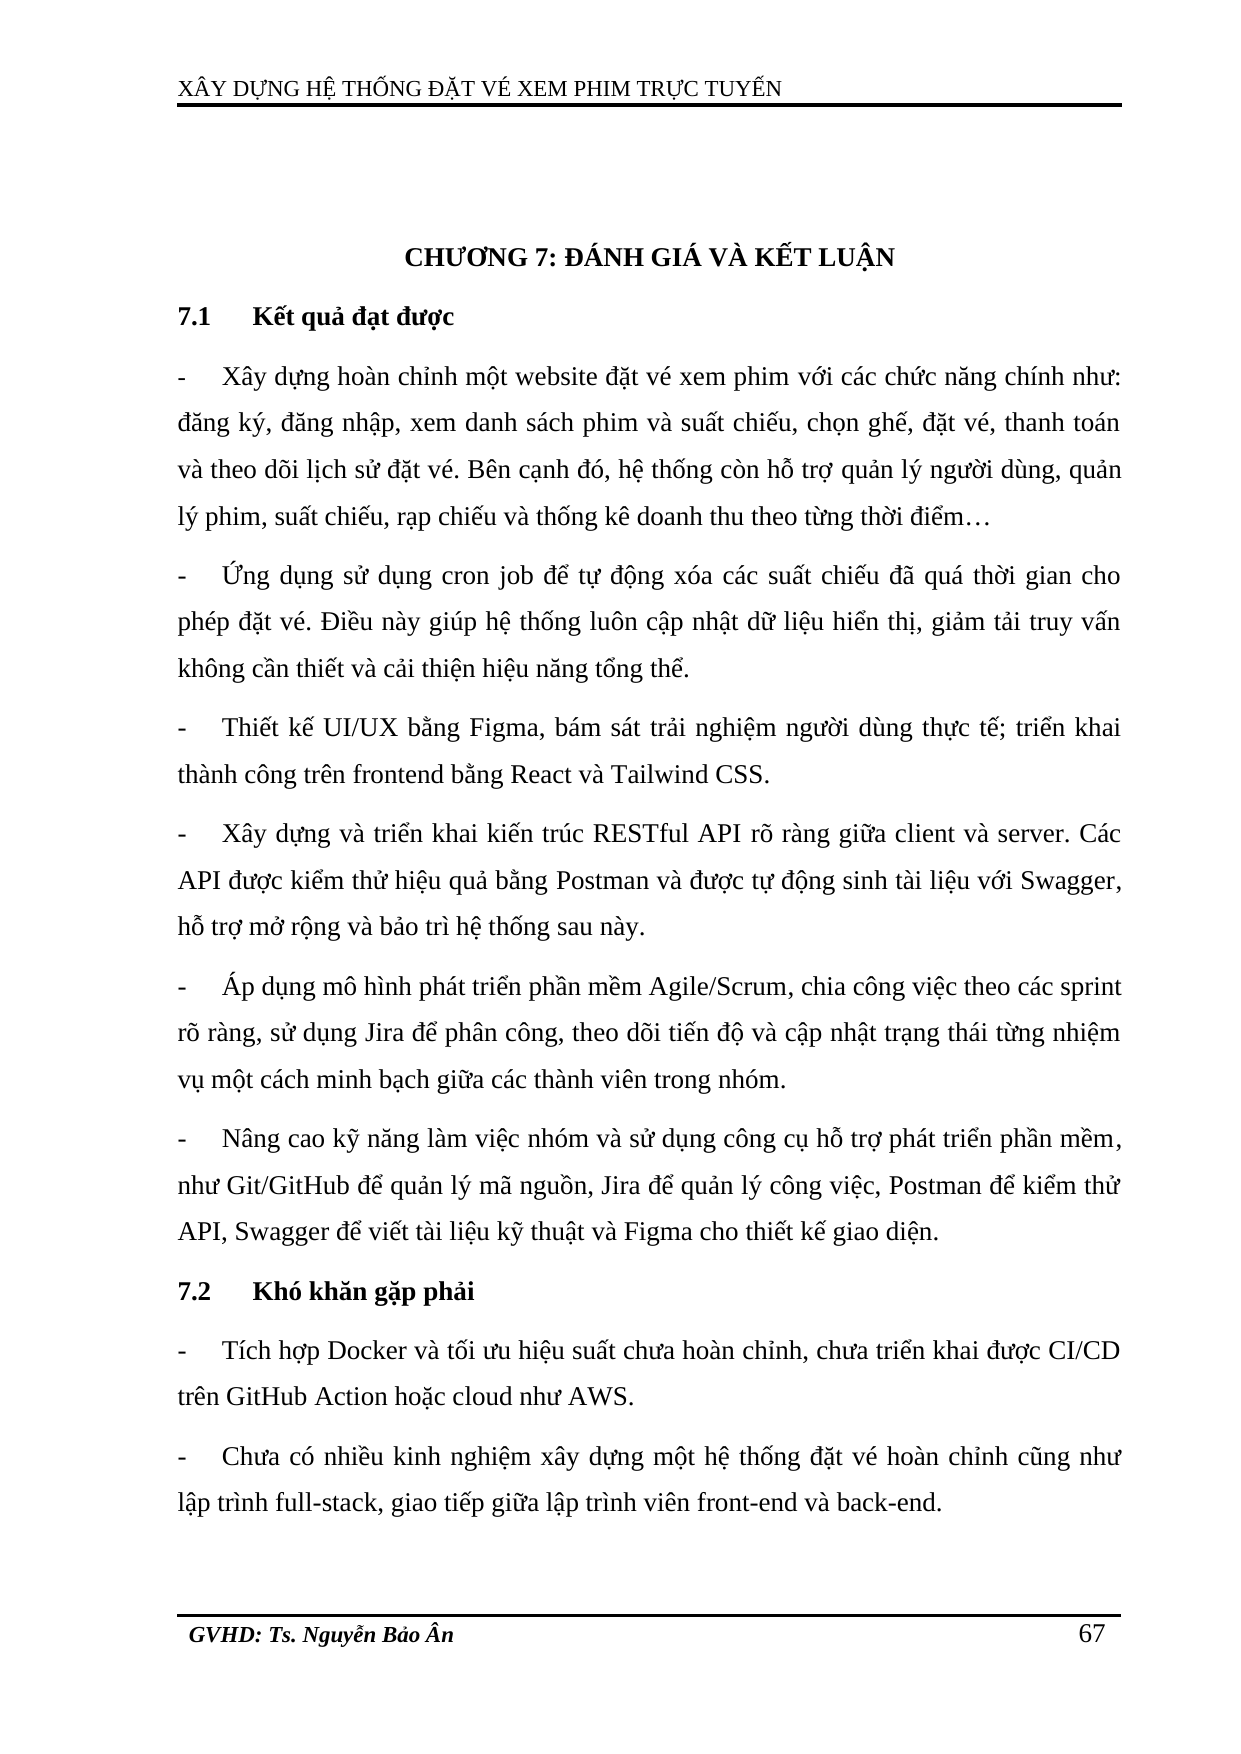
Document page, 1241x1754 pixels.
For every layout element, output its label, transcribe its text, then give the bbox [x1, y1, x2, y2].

list Xây dựng và triển khai kiến trúc RESTful API rõ ràng giữa client và server. Các API được kiểm thử hiệu quả bằng Postman và được tự động sinh tài liệu với Swagger, hỗ trợ mở rộng và bảo trì hệ thống sau này. [177, 817, 1122, 942]
list Tích hợp Docker và tối ưu hiệu suất chưa hoàn chỉnh, chưa triển khai được CI/CD trên GitHub Action hoặc cloud như AWS. [177, 1334, 1122, 1412]
list Xây dựng hoàn chỉnh một website đặt vé xem phim với các chức năng chính như: đăng ký, đăng nhập, xem danh sách phim và suất chiếu, chọn ghế, đặt vé, thanh toán và theo dõi lịch sử đặt vé. Bên cạnh đó, hệ thống còn hỗ trợ quản lý người dùng, quản lý phim, suất chiếu, rạp chiếu và thống kê doanh thu theo từng thời điểm… [177, 359, 1122, 531]
subtitle Kết quả đạt được [177, 300, 1122, 332]
subtitle ĐÁNH GIÁ VÀ KẾT LUẬN [177, 241, 1122, 272]
list Chưa có nhiều kinh nghiệm xây dựng một hệ thống đặt vé hoàn chỉnh cũng như lập trình full-stack, giao tiếp giữa lập trình viên front-end và back-end. [177, 1439, 1122, 1517]
list Thiết kế UI/UX bằng Figma, bám sát trải nghiệm người dùng thực tế; triển khai thành công trên frontend bằng React và Tailwind CSS. [177, 711, 1122, 789]
list Áp dụng mô hình phát triển phần mềm Agile/Scrum, chia công việc theo các sprint rõ ràng, sử dụng Jira để phân công, theo dõi tiến độ và cập nhật trạng thái từng nhiệm vụ một cách minh bạch giữa các thành viên trong nhóm. [177, 969, 1122, 1094]
subtitle Khó khăn gặp phải [177, 1274, 1122, 1306]
list Nâng cao kỹ năng làm việc nhóm và sử dụng công cụ hỗ trợ phát triển phần mềm, như Git/GitHub để quản lý mã nguồn, Jira để quản lý công việc, Postman để kiểm thử API, Swagger để viết tài liệu kỹ thuật và Figma cho thiết kế giao diện. [177, 1122, 1122, 1247]
list Ứng dụng sử dụng cron job để tự động xóa các suất chiếu đã quá thời gian cho phép đặt vé. Điều này giúp hệ thống luôn cập nhật dữ liệu hiển thị, giảm tải truy vấn không cần thiết và cải thiện hiệu năng tổng thể. [177, 559, 1122, 683]
